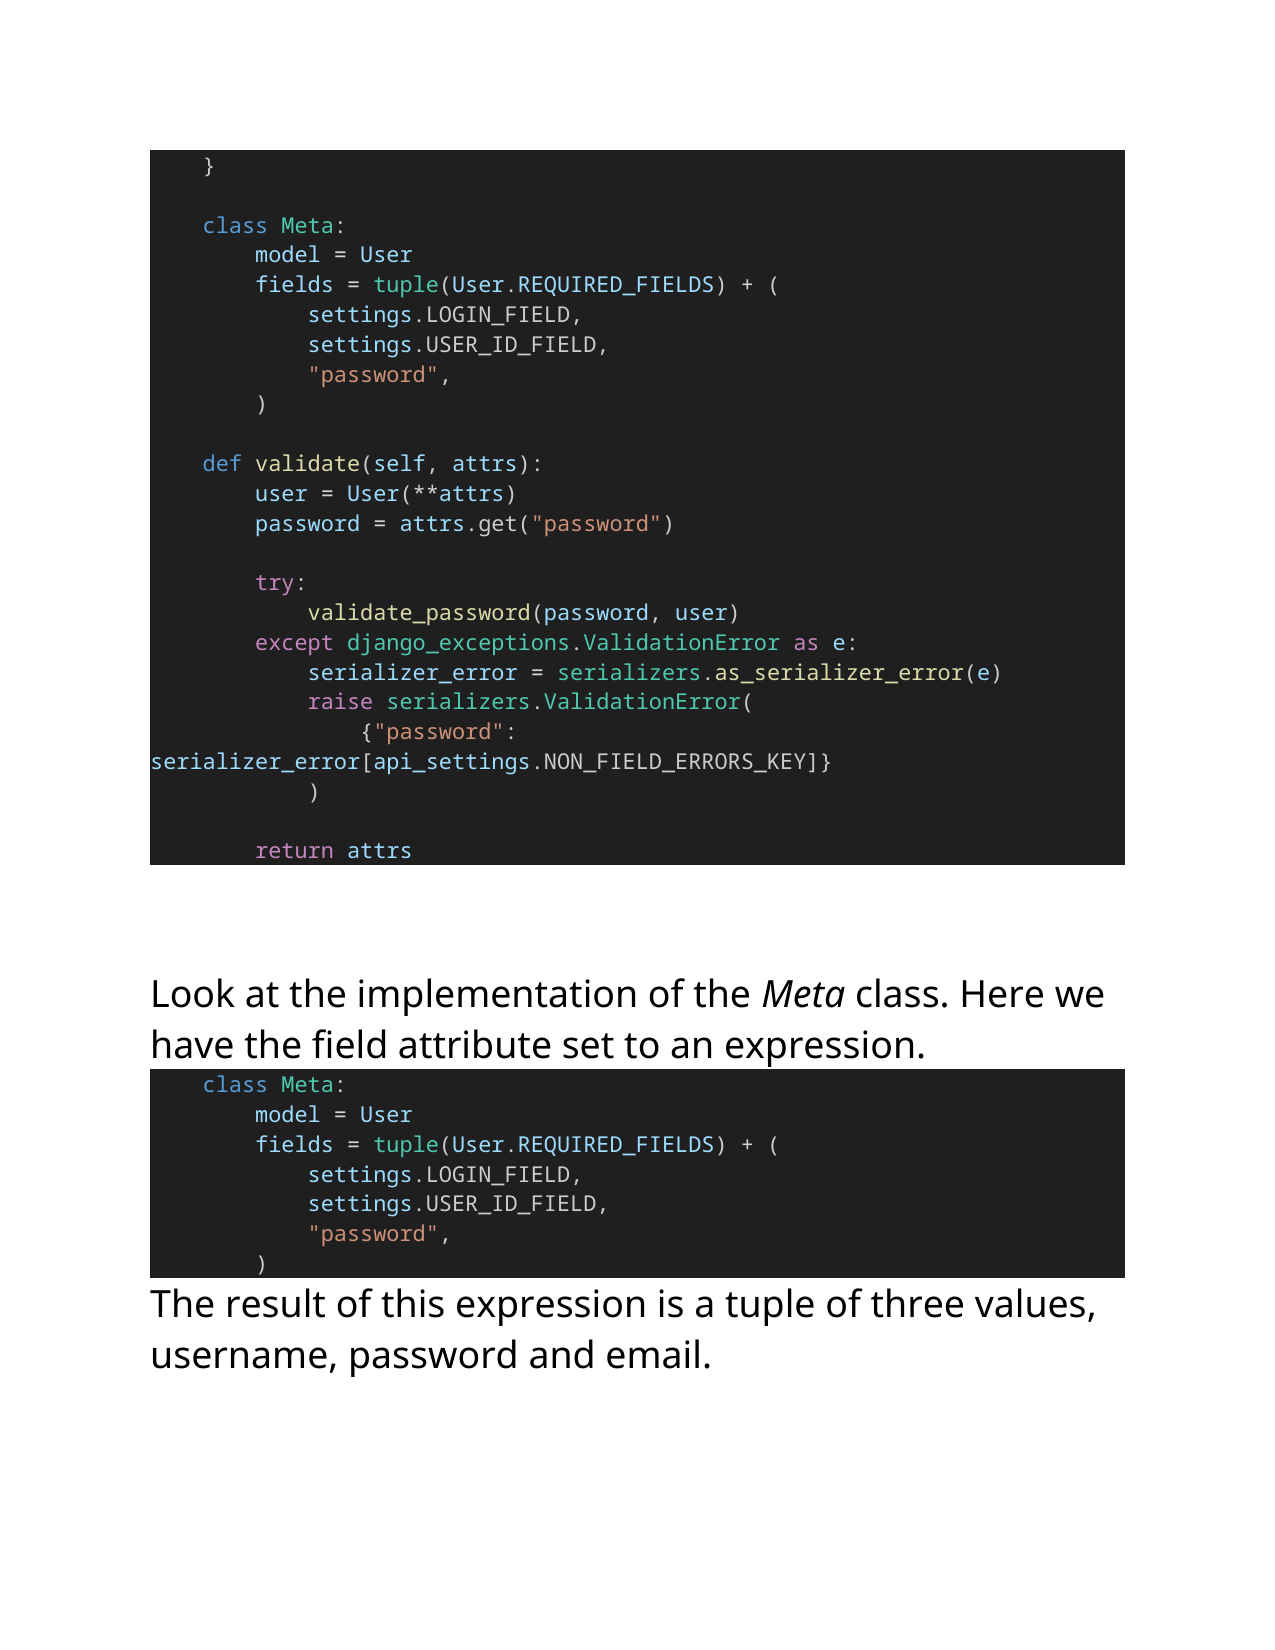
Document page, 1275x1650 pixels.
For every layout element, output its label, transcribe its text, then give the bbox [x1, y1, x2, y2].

text validate_password(password, user) [150, 597, 1125, 627]
text ) [150, 1248, 1125, 1278]
text "password", [150, 358, 1125, 388]
text settings.USER_ID_FIELD, [150, 329, 1125, 358]
text fields = tuple(User.REQUIRED_FIELDS) + ( [150, 1129, 1125, 1158]
text password = attrs.get("password") [150, 507, 1125, 537]
text serializer_error = serializers.as_serializer_error(e) [150, 656, 1125, 686]
text return attrs [150, 835, 1125, 865]
text The result of this expression is a tuple of three values, username, password and email. [150, 1278, 1125, 1380]
text def validate(self, attrs): [150, 448, 1125, 478]
text model = User [150, 239, 1125, 269]
text settings.LOGIN_FIELD, [150, 299, 1125, 329]
text settings.LOGIN_FIELD, [150, 1158, 1125, 1188]
text fields = tuple(User.REQUIRED_FIELDS) + ( [150, 269, 1125, 299]
text raise serializers.ValidationError( [150, 686, 1125, 716]
text settings.USER_ID_FIELD, [150, 1188, 1125, 1218]
text class Meta: [150, 1069, 1125, 1099]
text model = User [150, 1099, 1125, 1129]
text user = User(**attrs) [150, 478, 1125, 507]
text {"password": serializer_error[api_settings.NON_FIELD_ERRORS_KEY]} [150, 716, 1125, 776]
text class Meta: [150, 209, 1125, 239]
text } [150, 150, 1125, 180]
text try: [150, 567, 1125, 597]
text ) [150, 776, 1125, 805]
text except django_exceptions.ValidationError as e: [150, 627, 1125, 656]
text "password", [150, 1218, 1125, 1248]
text Look at the implementation of the Meta class. Here we have the field attribute set to an expression. [150, 967, 1125, 1069]
text ) [150, 388, 1125, 418]
